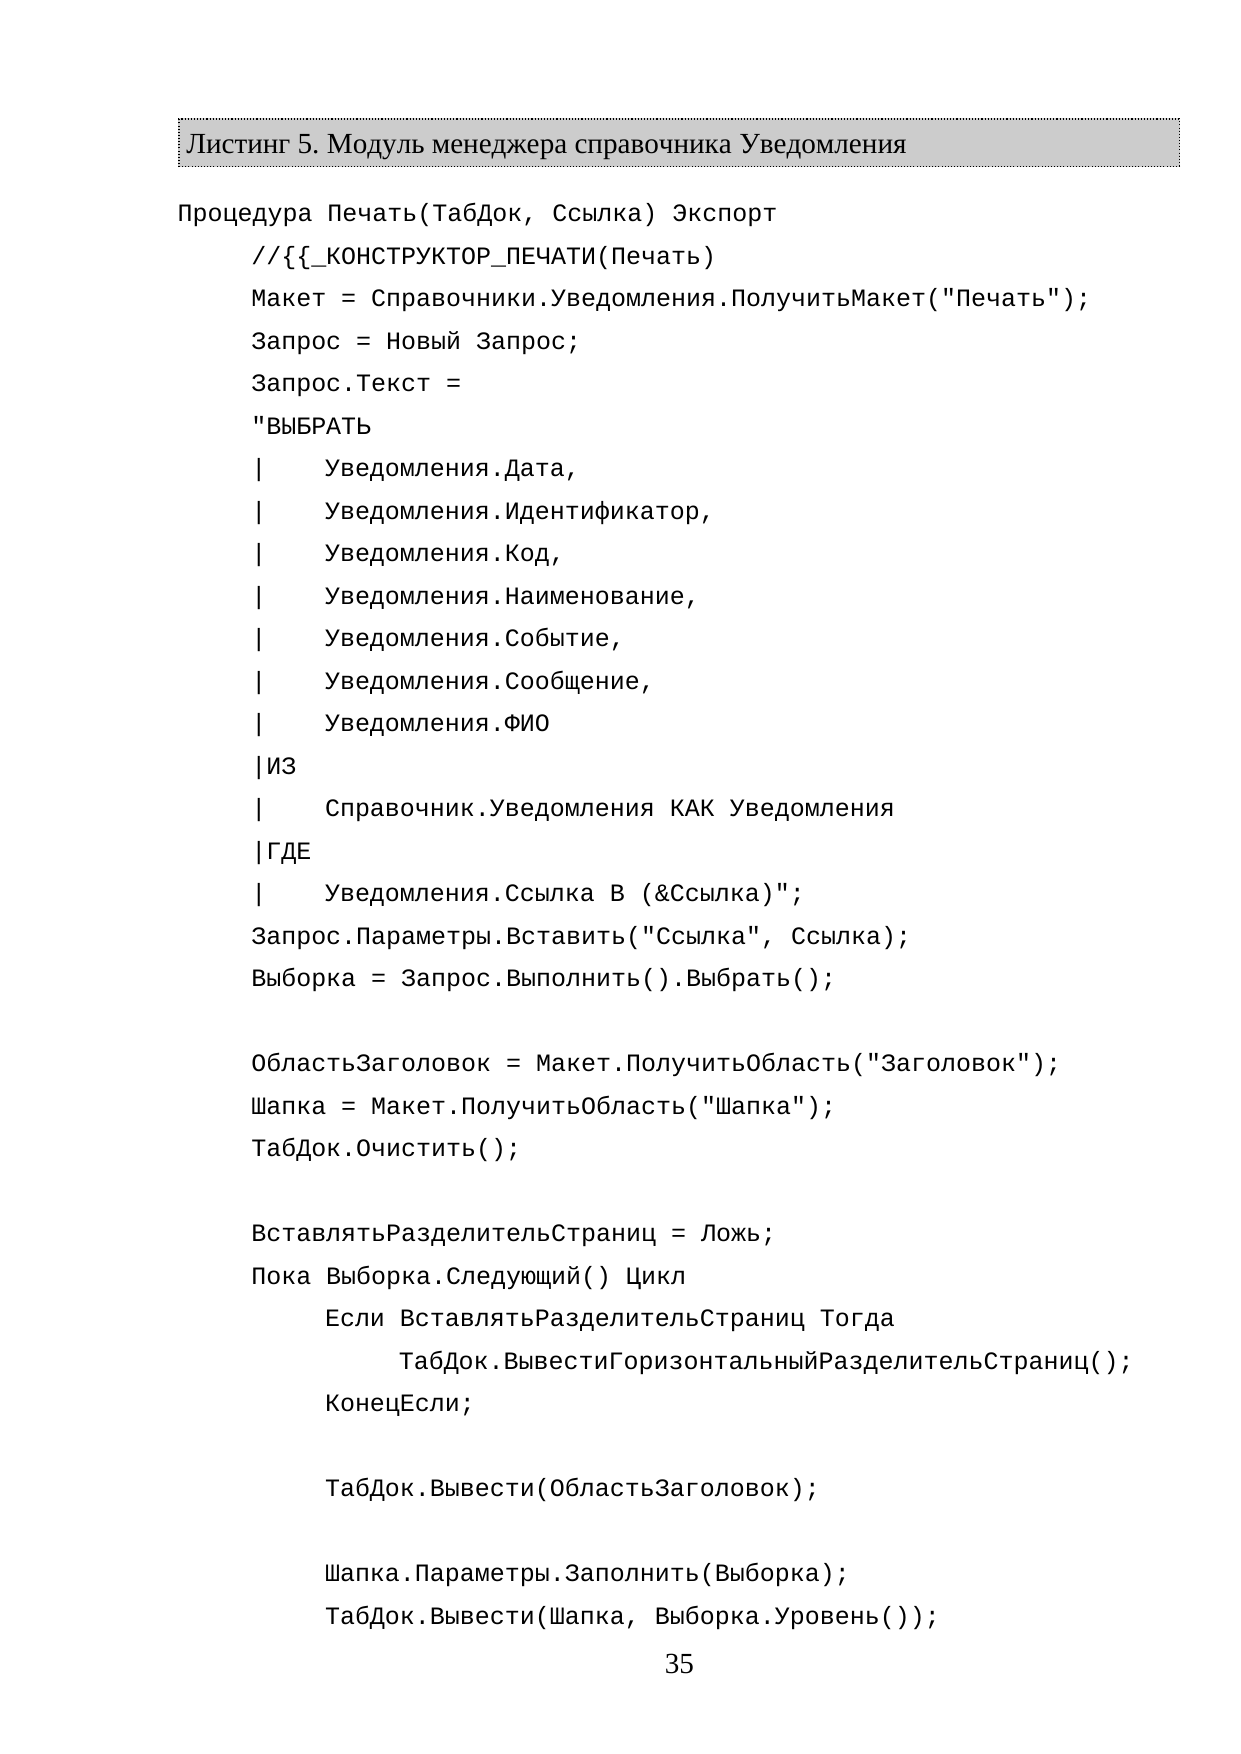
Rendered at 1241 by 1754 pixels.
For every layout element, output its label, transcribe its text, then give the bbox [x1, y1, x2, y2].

text "ВЫБРАТЬ [177, 413, 1181, 442]
text | Уведомления.Идентификатор, [177, 498, 1181, 527]
text Если ВставлятьРазделительСтраниц Тогда [177, 1306, 1181, 1334]
text | Справочник.Уведомления КАК Уведомления [177, 796, 1181, 824]
text | Уведомления.ФИО [177, 711, 1181, 739]
text Шапка.Параметры.Заполнить(Выборка); [177, 1561, 1181, 1589]
text ТабДок.Вывести(Шапка, Выборка.Уровень()); [177, 1603, 1181, 1632]
text ВставлятьРазделительСтраниц = Ложь; [177, 1221, 1181, 1249]
text КонецЕсли; [177, 1391, 1181, 1419]
text | Уведомления.Код, [177, 541, 1181, 569]
text ТабДок.Очистить(); [177, 1136, 1181, 1164]
text Запрос.Текст = [177, 371, 1181, 399]
text | Уведомления.Ссылка В (&Ссылка)"; [177, 881, 1181, 909]
text | Уведомления.Сообщение, [177, 668, 1181, 697]
text Запрос.Параметры.Вставить("Ссылка", Ссылка); [177, 923, 1181, 952]
text ОбластьЗаголовок = Макет.ПолучитьОбласть("Заголовок"); [177, 1051, 1181, 1079]
text Макет = Справочники.Уведомления.ПолучитьМакет("Печать"); [177, 286, 1181, 314]
text ТабДок.ВывестиГоризонтальныйРазделительСтраниц(); [177, 1348, 1181, 1377]
text Листинг 5. Модуль менеджера справочника Уведомления [178, 118, 1180, 167]
text | Уведомления.Наименование, [177, 583, 1181, 612]
text Процедура Печать(ТабДок, Ссылка) Экспорт [177, 201, 1181, 229]
text Пока Выборка.Следующий() Цикл [177, 1263, 1181, 1292]
text |ИЗ [177, 753, 1181, 782]
text //{{_КОНСТРУКТОР_ПЕЧАТИ(Печать) [177, 243, 1181, 272]
text |ГДЕ [177, 838, 1181, 867]
text Шапка = Макет.ПолучитьОбласть("Шапка"); [177, 1093, 1181, 1122]
text | Уведомления.Событие, [177, 626, 1181, 654]
text Запрос = Новый Запрос; [177, 328, 1181, 357]
text ТабДок.Вывести(ОбластьЗаголовок); [177, 1476, 1181, 1504]
text Выборка = Запрос.Выполнить().Выбрать(); [177, 966, 1181, 994]
text | Уведомления.Дата, [177, 456, 1181, 484]
